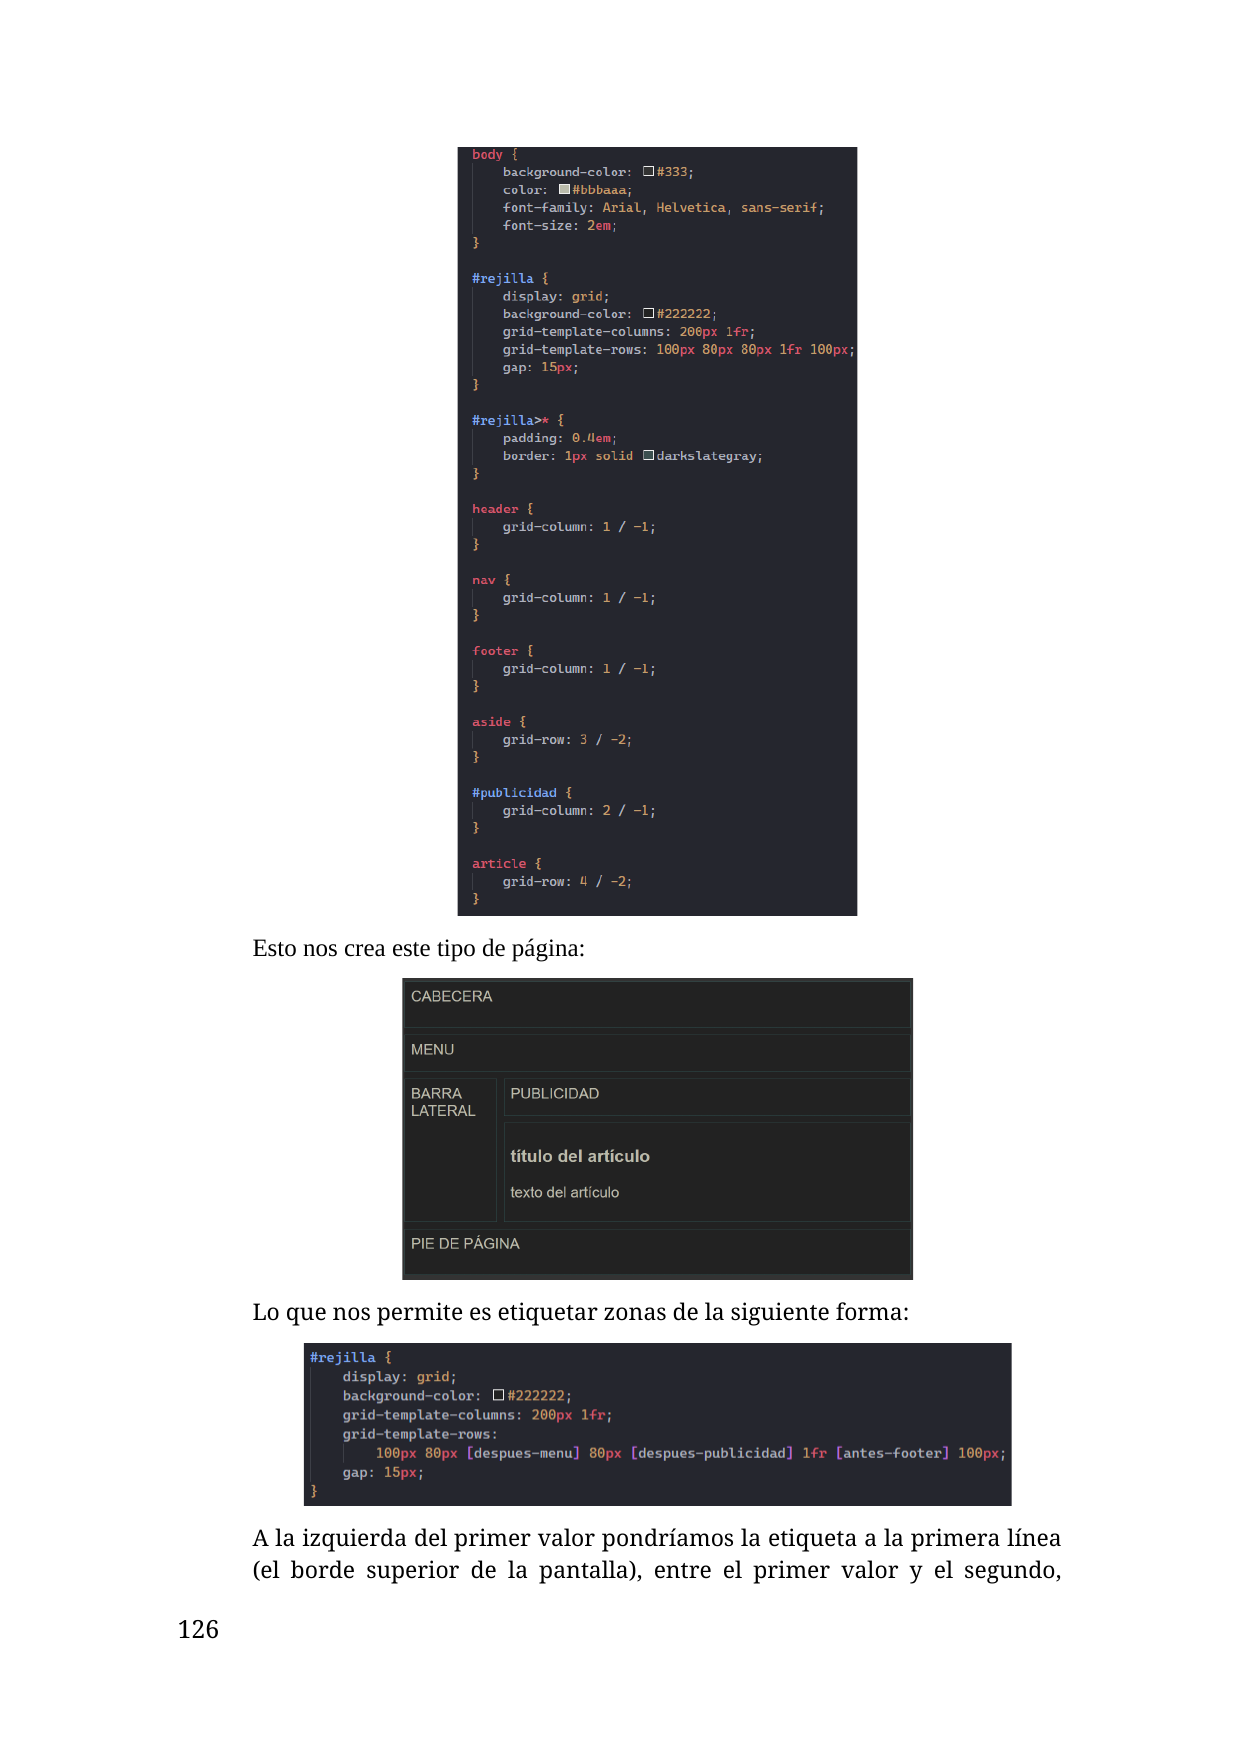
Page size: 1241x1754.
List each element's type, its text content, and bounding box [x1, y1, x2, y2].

picture [457, 147, 858, 916]
text Lo que nos permite es etiquetar zonas de la siguiente forma: [252, 1296, 1063, 1327]
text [252, 1522, 1063, 1585]
picture [402, 978, 914, 1280]
picture [303, 1343, 1012, 1506]
text Esto nos crea este tipo de página: [252, 933, 1063, 961]
